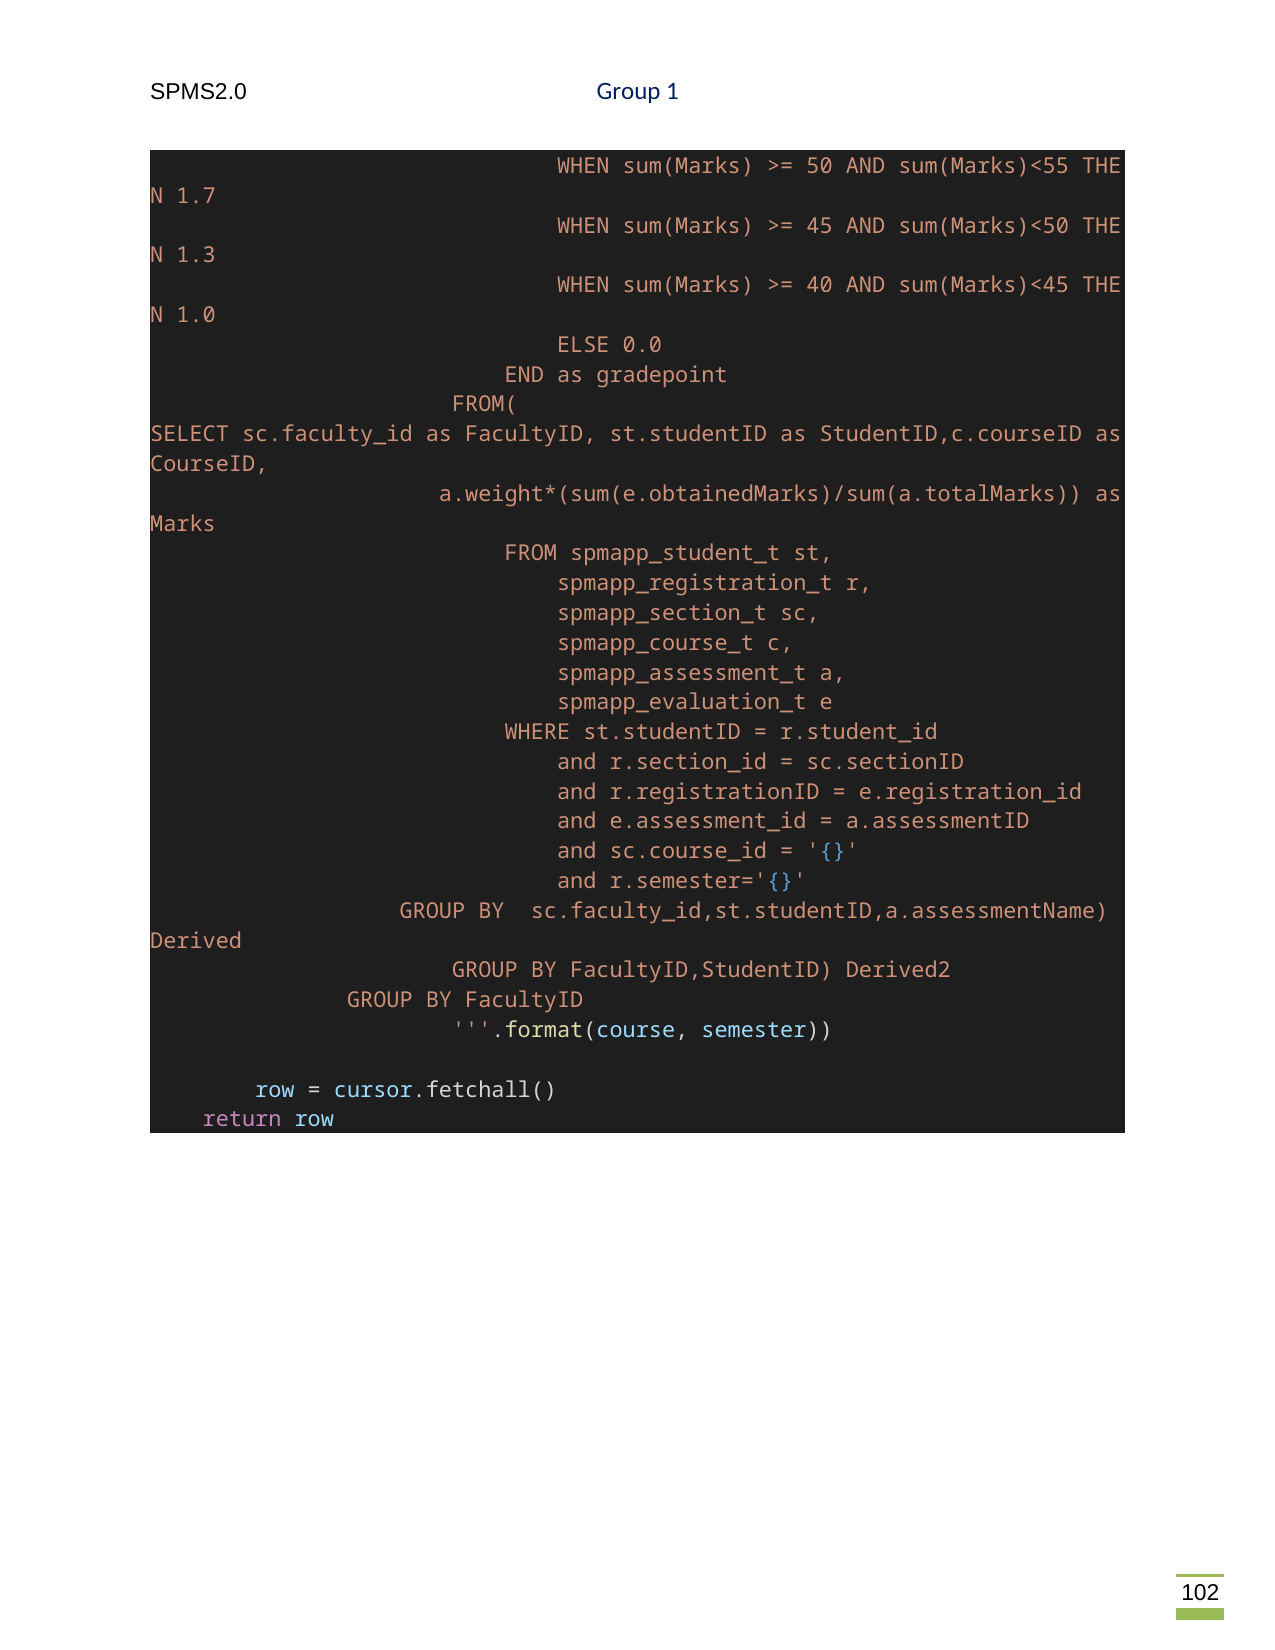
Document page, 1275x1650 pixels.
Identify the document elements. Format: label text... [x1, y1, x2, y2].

text spmapp_evaluation_t e [150, 686, 1125, 716]
text and sc.course_id = '{}' [150, 835, 1125, 865]
text GROUP BY sc.faculty_id,st.studentID,a.assessmentName) Derived [150, 895, 1125, 954]
text row = cursor.fetchall() [150, 1073, 1125, 1103]
text spmapp_course_t c, [150, 627, 1125, 656]
text and e.assessment_id = a.assessmentID [150, 805, 1125, 835]
text and r.semester='{}' [150, 865, 1125, 895]
text spmapp_section_t sc, [150, 597, 1125, 627]
text GROUP BY FacultyID [150, 984, 1125, 1014]
text return row [150, 1103, 1125, 1133]
text ELSE 0.0 [150, 329, 1125, 358]
text GROUP BY FacultyID,StudentID) Derived2 [150, 954, 1125, 984]
text END as gradepoint [150, 358, 1125, 388]
text FROM spmapp_student_t st, [150, 537, 1125, 567]
text WHEN sum(Marks) >= 50 AND sum(Marks)<55 THEN 1.7 [150, 150, 1125, 209]
text '''.format(course, semester)) [150, 1014, 1125, 1044]
text SELECT sc.faculty_id as FacultyID, st.studentID as StudentID,c.courseID as CourseID, [150, 418, 1125, 478]
text WHERE st.studentID = r.student_id [150, 716, 1125, 746]
text and r.section_id = sc.sectionID [150, 746, 1125, 776]
text spmapp_assessment_t a, [150, 656, 1125, 686]
text and r.registrationID = e.registration_id [150, 776, 1125, 805]
text a.weight*(sum(e.obtainedMarks)/sum(a.totalMarks)) as Marks [150, 478, 1125, 537]
text spmapp_registration_t r, [150, 567, 1125, 597]
text FROM( [150, 388, 1125, 418]
text WHEN sum(Marks) >= 40 AND sum(Marks)<45 THEN 1.0 [150, 269, 1125, 329]
text WHEN sum(Marks) >= 45 AND sum(Marks)<50 THEN 1.3 [150, 209, 1125, 269]
